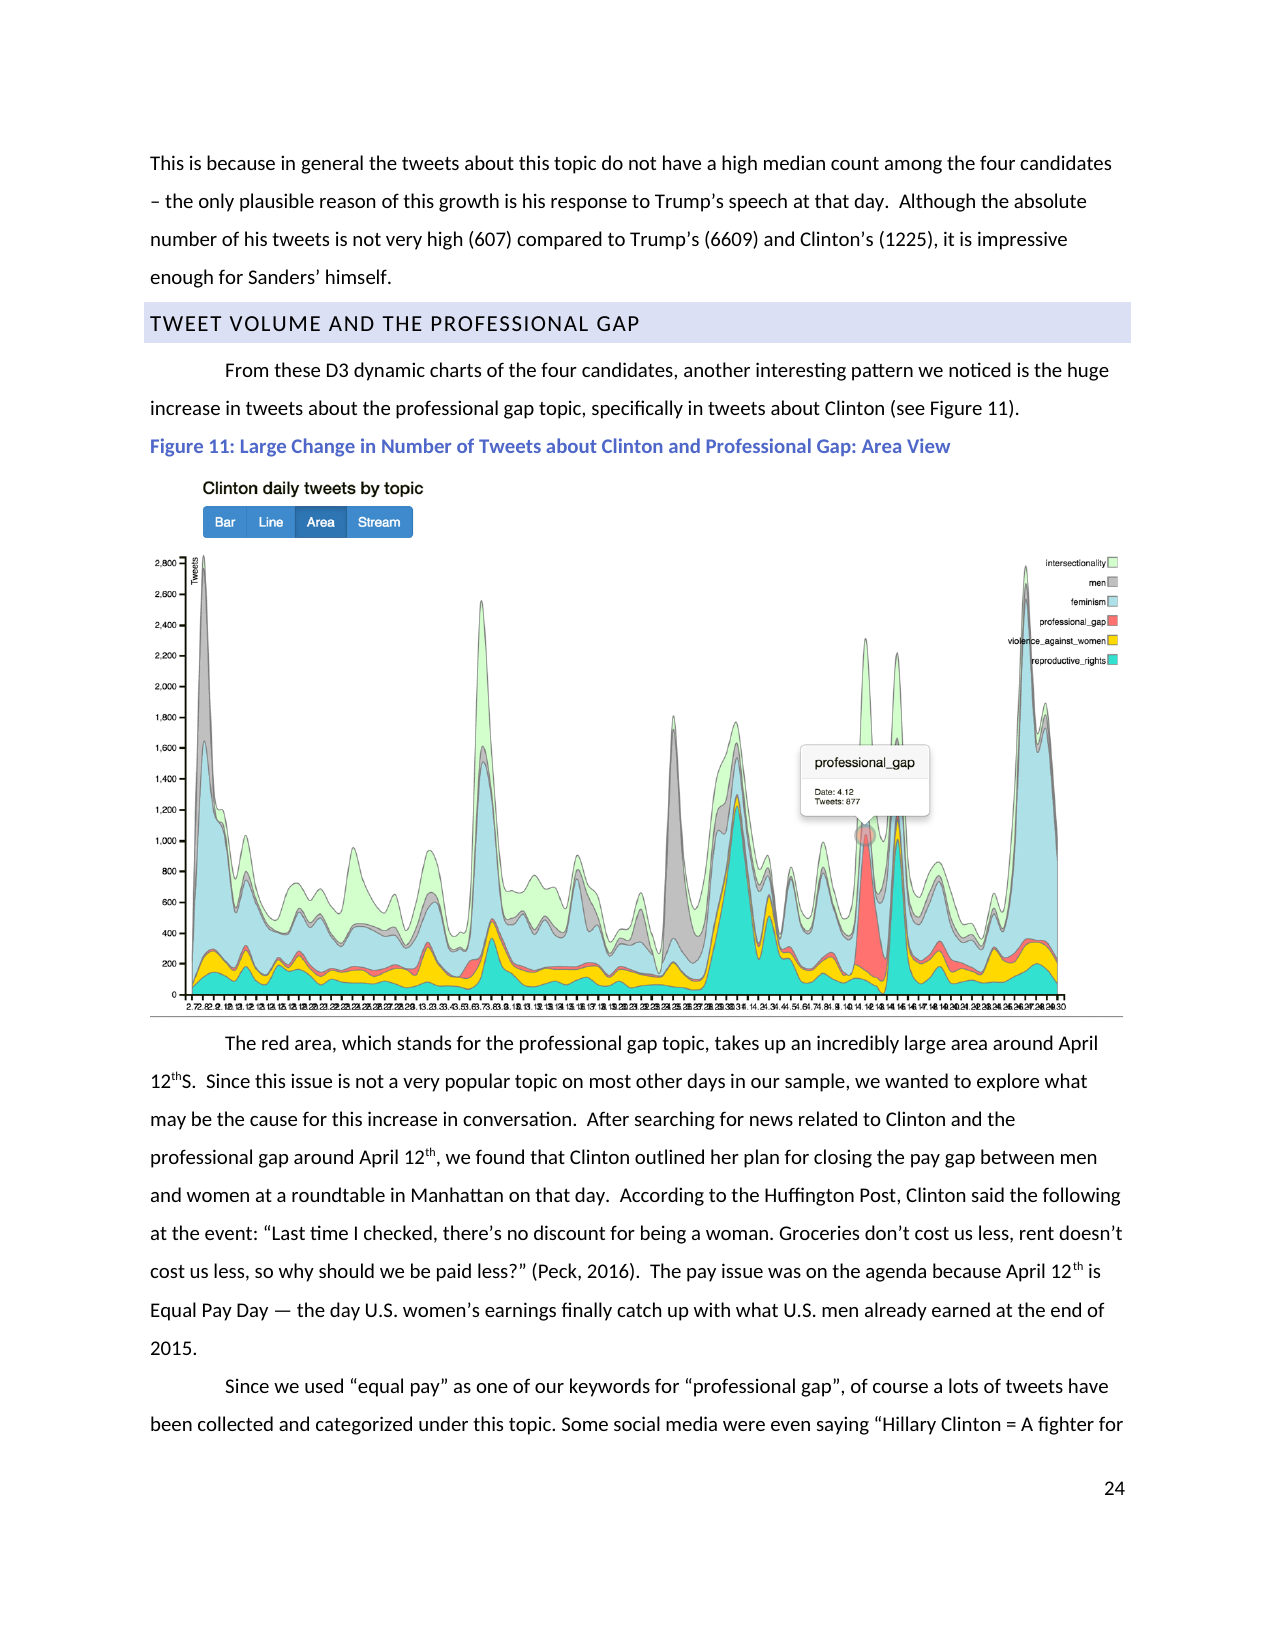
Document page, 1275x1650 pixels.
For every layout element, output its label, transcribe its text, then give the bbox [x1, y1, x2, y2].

picture [150, 471, 1124, 1018]
subtitle Tweet Volume and the Professional Gap [150, 309, 1125, 337]
text From these D3 dynamic charts of the four candidates, another interesting pattern we noticed is the huge increase in tweets about the professional gap topic, specifically in tweets about Clinton (see Figure 11). [150, 357, 1125, 421]
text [150, 1373, 1125, 1437]
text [150, 150, 1125, 290]
text The red area, which stands for the professional gap topic, takes up an incredibly large area around April 12thS. Since this issue is not a very popular topic on most other days in our sample, we wanted to explore what may be the cause for this increase in conversation. After searching for news related to Clinton and the professional gap around April 12th, we found that Clinton outlined her plan for closing the pay gap between men and women at a roundtable in Manhattan on that day. According to the Huffington Post, Clinton said the following at the event: “Last time I checked, there’s no discount for being a woman. Groceries don’t cost us less, rent doesn’t cost us less, so why should we be paid less?” (Peck, 2016). The pay issue was on the agenda because April 12th is Equal Pay Day — the day U.S. women’s earnings finally catch up with what U.S. men already earned at the end of 2015. [150, 1030, 1125, 1360]
text Figure 11: Large Change in Number of Tweets about Clinton and Professional Gap: Area View [150, 433, 1125, 459]
